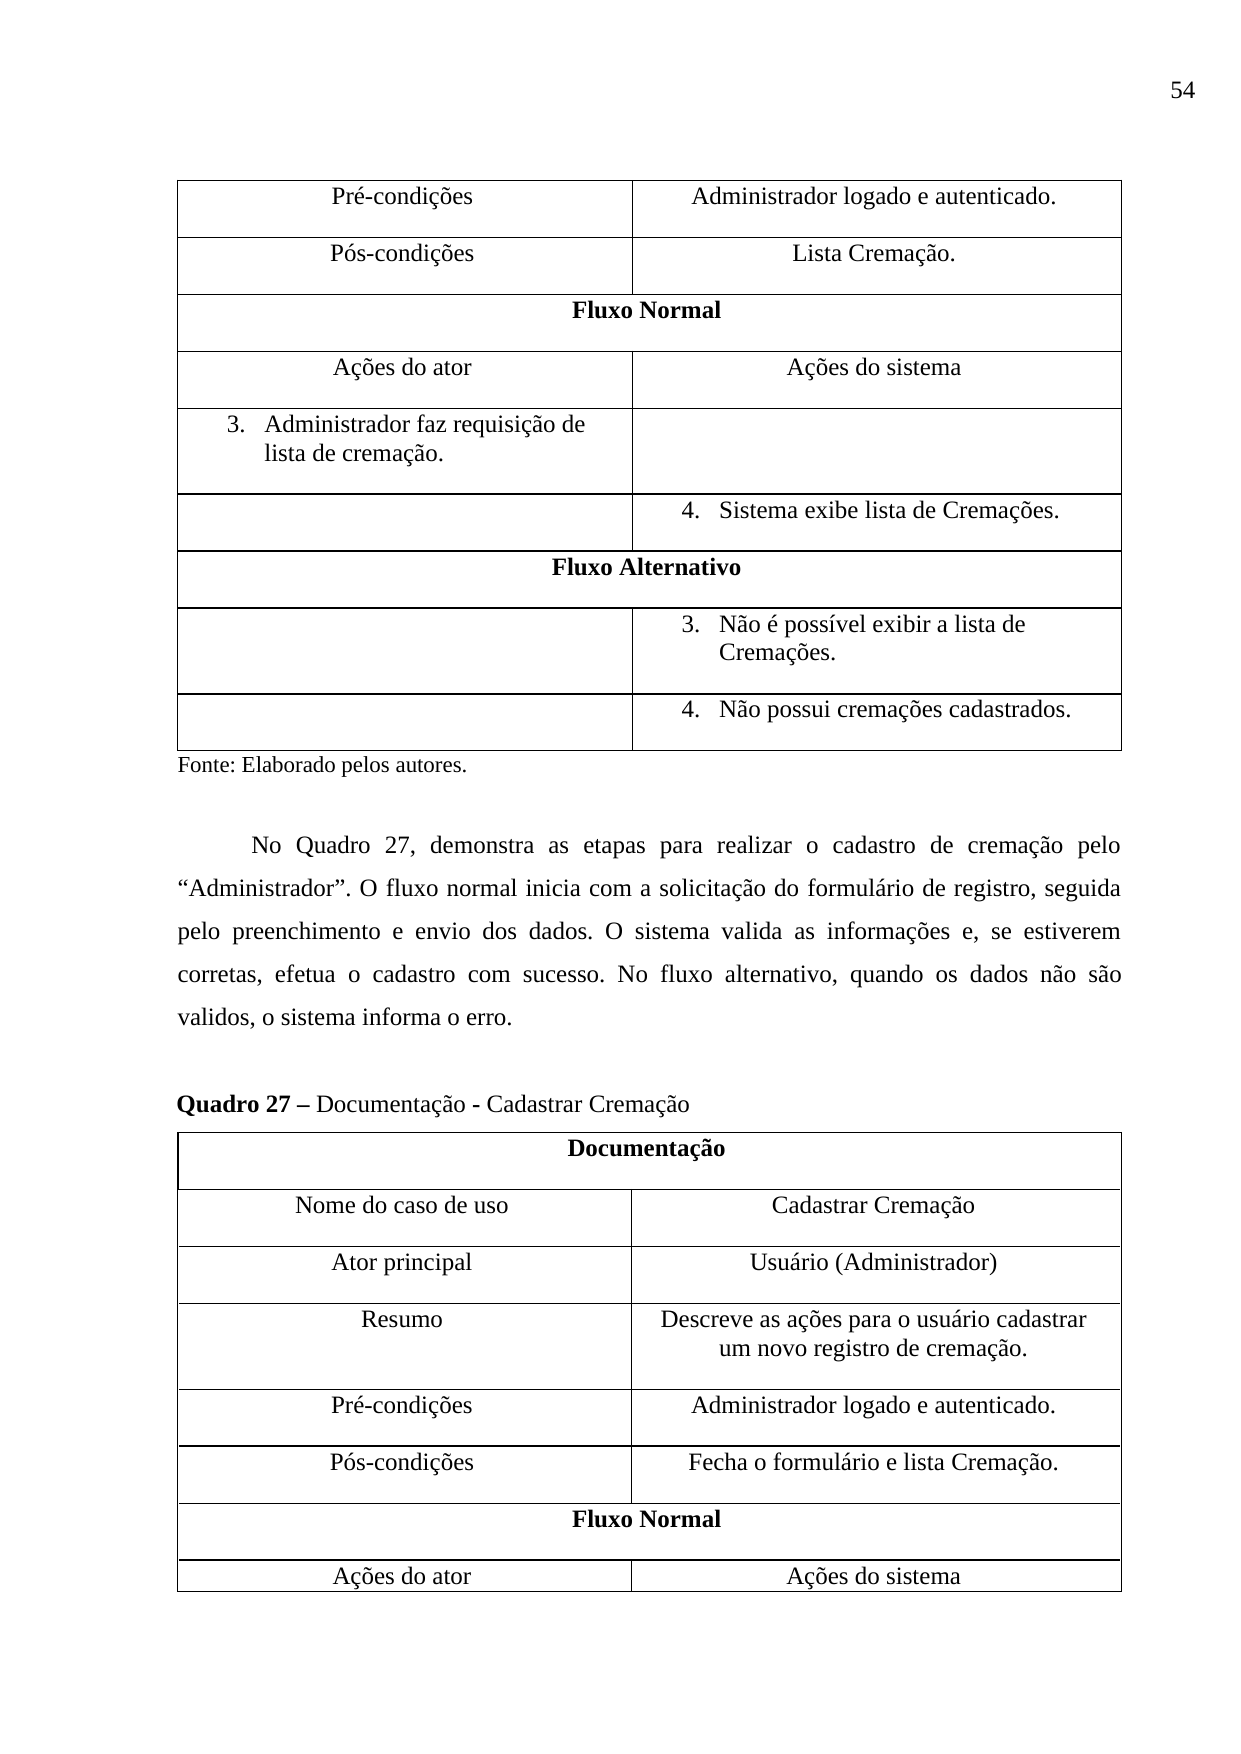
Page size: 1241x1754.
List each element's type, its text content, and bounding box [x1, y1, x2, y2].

table_cell Administrador logado e autenticado. [632, 1389, 1121, 1445]
table_cell Descreve as ações para o usuário cadastrar um novo registro de cremação. [632, 1303, 1121, 1388]
table_cell Administrador logado e autenticado. [633, 181, 1121, 237]
table_cell [178, 609, 632, 693]
table_cell Sistema exibe lista de Cremações. [633, 495, 1121, 550]
table_cell Ações do ator [178, 352, 632, 407]
table_cell Ator principal [178, 1246, 631, 1303]
table_cell Fecha o formulário e lista Cremação. [632, 1445, 1121, 1502]
table_cell Resumo [178, 1303, 631, 1388]
table_cell Pós-condições [178, 238, 632, 293]
table_cell Pré-condições [178, 181, 632, 237]
table_cell [633, 409, 1121, 493]
table_cell Fluxo Normal [178, 1503, 1121, 1559]
table_cell Ações do sistema [632, 1559, 1121, 1591]
table_cell Não é possível exibir a lista de Cremações. [633, 609, 1121, 693]
table_cell Pré-condições [178, 1389, 631, 1445]
table_cell Administrador faz requisição de lista de cremação. [178, 409, 632, 493]
table_cell [178, 495, 632, 550]
table_cell Lista Cremação. [633, 238, 1121, 293]
table_cell Ações do sistema [633, 352, 1121, 407]
table_cell Cadastrar Cremação [632, 1189, 1121, 1246]
text No Quadro 27, demonstra as etapas para realizar o cadastro de cremação pelo “Administrador”. O fluxo normal inicia com a solicitação do formulário de registro, seguida pelo preenchimento e envio dos dados. O sistema valida as informações e, se estiverem corretas, efetua o cadastro com sucesso. No fluxo alternativo, quando os dados não são validos, o sistema informa o erro. [177, 830, 1122, 1031]
table_cell Fluxo Alternativo [178, 552, 1121, 607]
table_cell [178, 695, 632, 750]
table_cell Nome do caso de uso [178, 1190, 631, 1246]
table_cell Usuário (Administrador) [632, 1246, 1121, 1303]
table_cell Não possui cremações cadastrados. [633, 695, 1121, 750]
table_cell Fluxo Normal [178, 295, 1121, 351]
table_cell Pós-condições [178, 1445, 631, 1502]
text Fonte: Elaborado pelos autores. [177, 751, 1122, 777]
table_header Documentação [179, 1133, 1121, 1189]
table_cell Ações do ator [178, 1559, 631, 1591]
text Quadro 27 – Documentação - Cadastrar Cremação [176, 1089, 1122, 1117]
